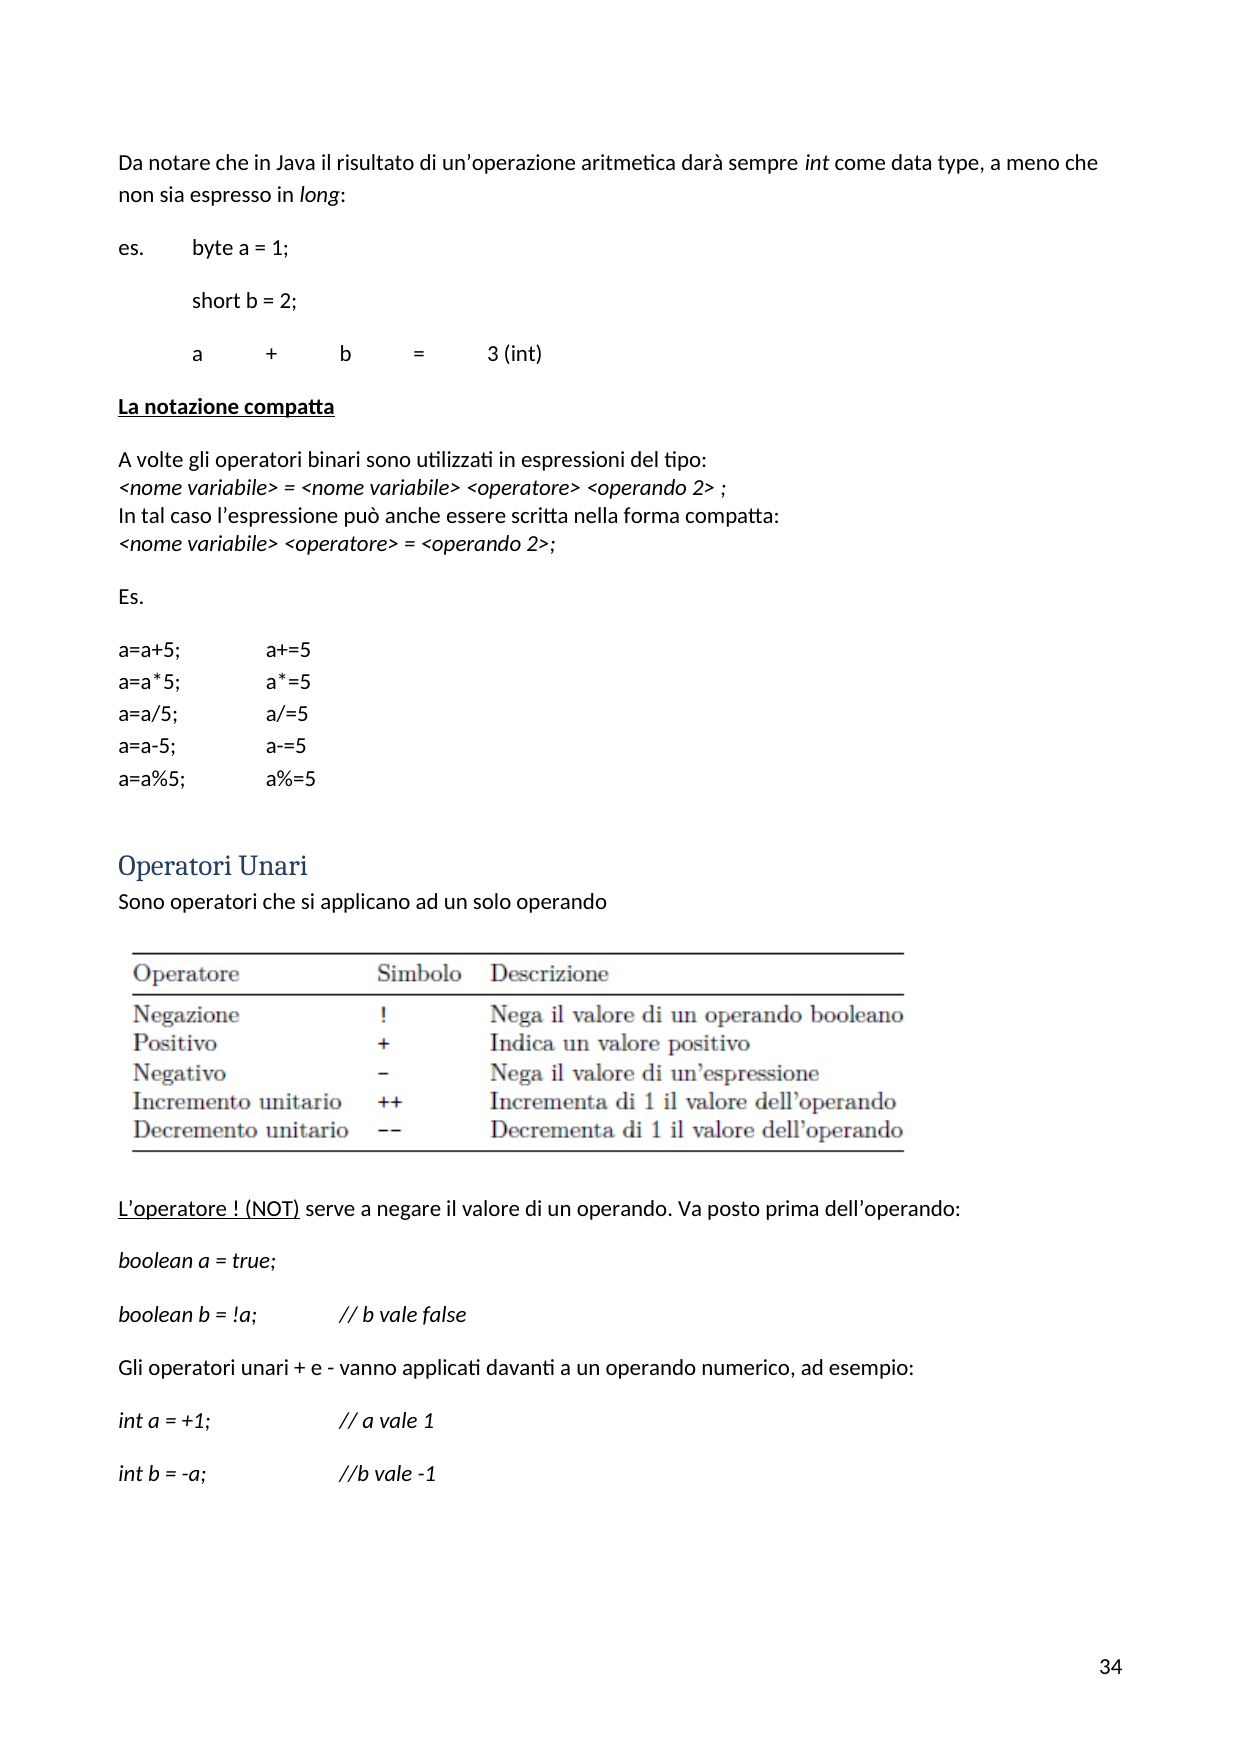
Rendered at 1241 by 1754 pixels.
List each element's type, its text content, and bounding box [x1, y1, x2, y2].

text short b = 2; [118, 286, 1122, 314]
text Da notare che in Java il risultato di un’operazione aritmetica darà sempre int come data type, a meno che non sia espresso in long: [118, 148, 1122, 208]
text es. byte a = 1; [118, 233, 1122, 261]
text boolean a = true; [118, 1247, 1122, 1275]
text Sono operatori che si applicano ad un solo operando [118, 887, 1122, 916]
text Es. [118, 582, 1122, 610]
text In tal caso l’espressione può anche essere scritta nella forma compatta: [118, 501, 1122, 529]
text boolean b = !a; // b vale false [118, 1300, 1122, 1328]
text int a = +1; // a vale 1 [118, 1406, 1122, 1434]
text <nome variabile> = <nome variabile> <operatore> <operando 2> ; [118, 473, 1122, 501]
text Gli operatori unari + e - vanno applicati davanti a un operando numerico, ad esempio: [118, 1353, 1122, 1381]
text a=a/5; a/=5 [118, 699, 1122, 727]
text L’operatore ! (NOT) serve a negare il valore di un operando. Va posto prima dell’operando: [118, 1194, 1122, 1222]
picture [118, 940, 927, 1169]
text a=a%5; a%=5 [118, 764, 1122, 792]
text int b = -a; //b vale -1 [118, 1459, 1122, 1487]
text a=a-5; a-=5 [118, 732, 1122, 759]
text <nome variabile> <operatore> = <operando 2>; [118, 529, 1122, 557]
text La notazione compatta [118, 392, 1122, 420]
subtitle Operatori Unari [118, 849, 1122, 882]
text a + b = 3 (int) [118, 339, 1122, 367]
text a=a+5; a+=5 [118, 635, 1122, 663]
text A volte gli operatori binari sono utilizzati in espressioni del tipo: [118, 445, 1122, 473]
text a=a*5; a*=5 [118, 667, 1122, 695]
